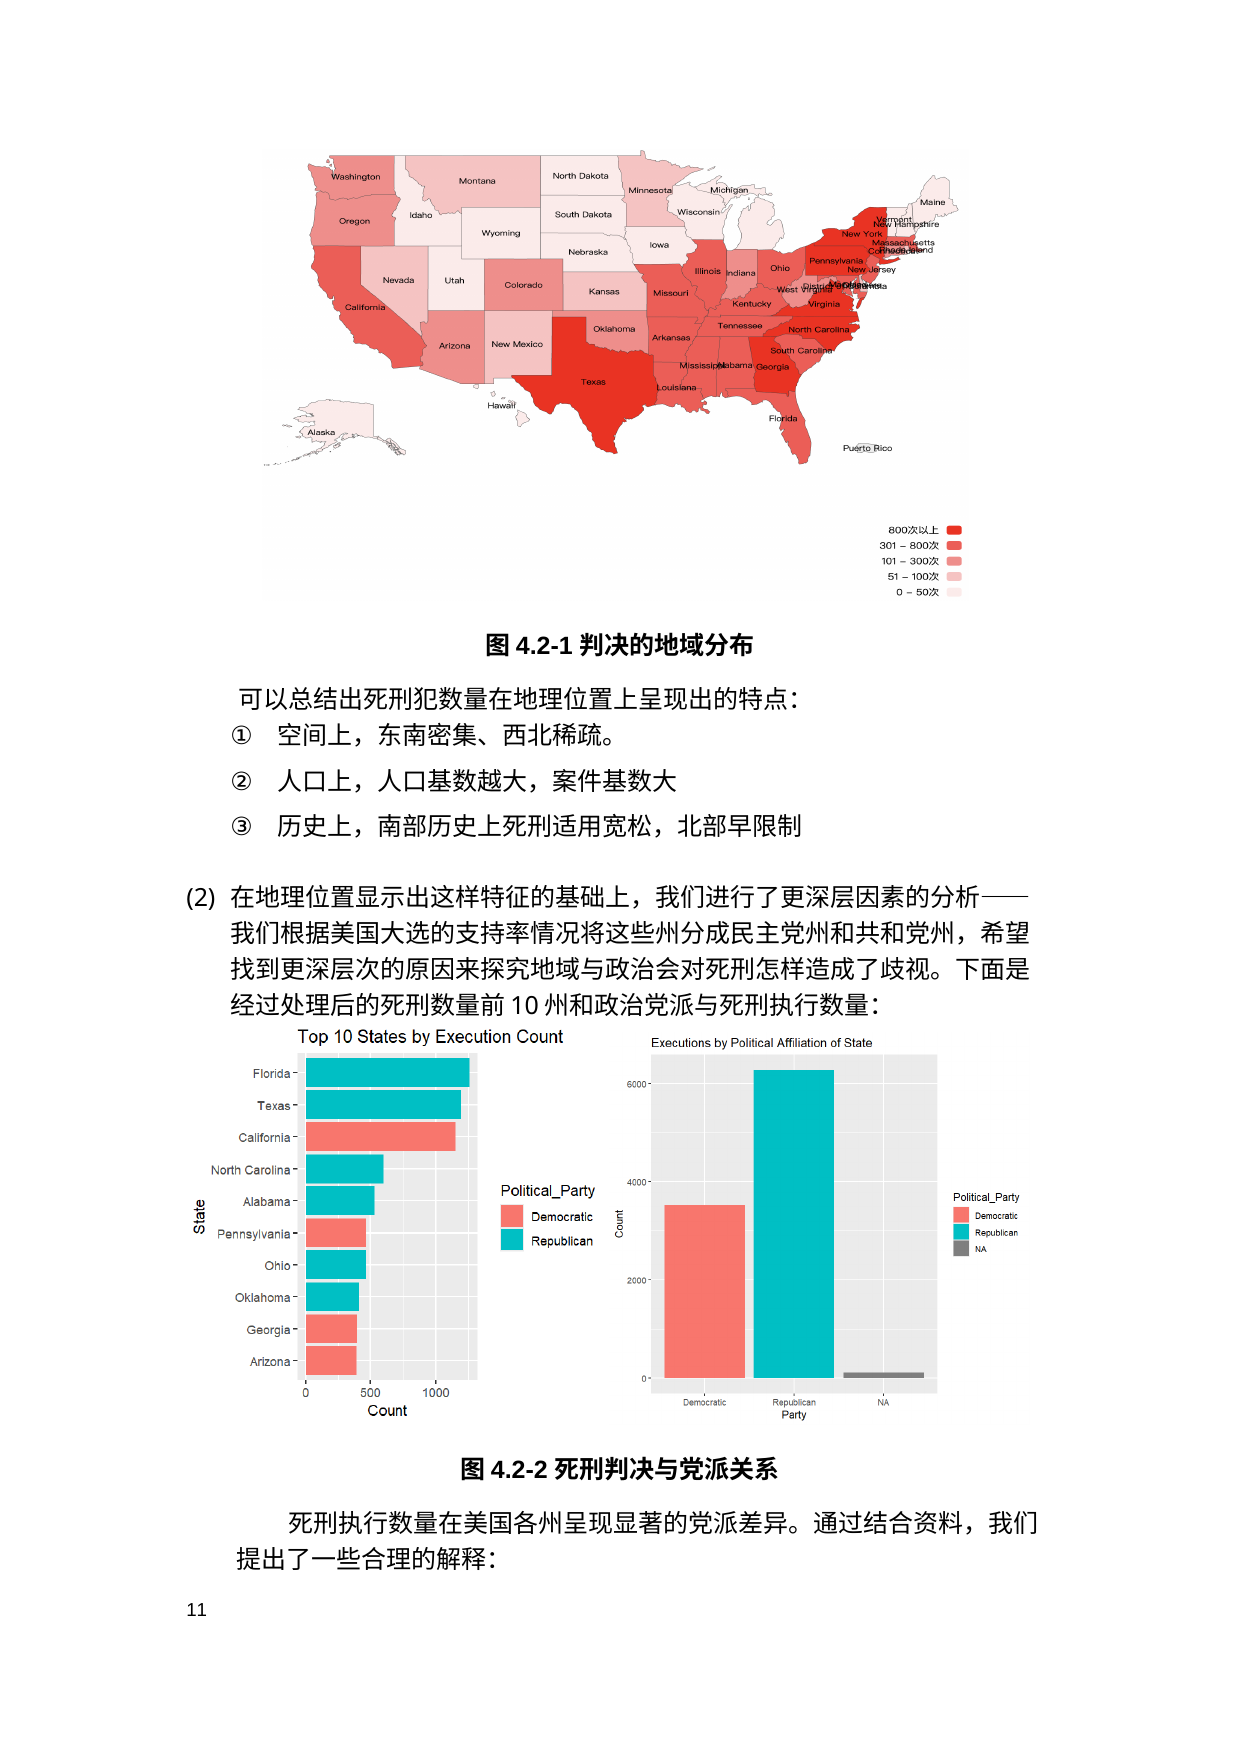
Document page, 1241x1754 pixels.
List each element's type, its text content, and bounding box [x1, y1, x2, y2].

list ③ 历史上，南部历史上死刑适用宽松，北部早限制 [230, 806, 1054, 843]
subtitle 图4.2-2 死刑判决与党派关系 [186, 1449, 1054, 1486]
text 可以总结出死刑犯数量在地理位置上呈现出的特点： [186, 679, 1054, 716]
list 在地理位置显示出这样特征的基础上，我们进行了更深层因素的分析——我们根据美国大选的支持率情况将这些州分成民主党州和共和党州，希望找到更深层次的原因来探究地域与政治会对死刑怎样造成了歧视。下面是经过处理后的死刑数量前10州和政治党派与死刑执行数量： [186, 877, 1054, 1022]
list 死刑执行数量在美国各州呈现显著的党派差异。通过结合资料，我们提出了一些合理的解释： [236, 1504, 1054, 1576]
list ② 人口上，人口基数越大，案件基数大 [230, 761, 1054, 797]
picture [262, 149, 969, 601]
picture [186, 1022, 1030, 1425]
list ① 空间上，东南密集、西北稀疏。 [230, 716, 1054, 752]
subtitle 图4.2-1 判决的地域分布 [186, 625, 1054, 661]
